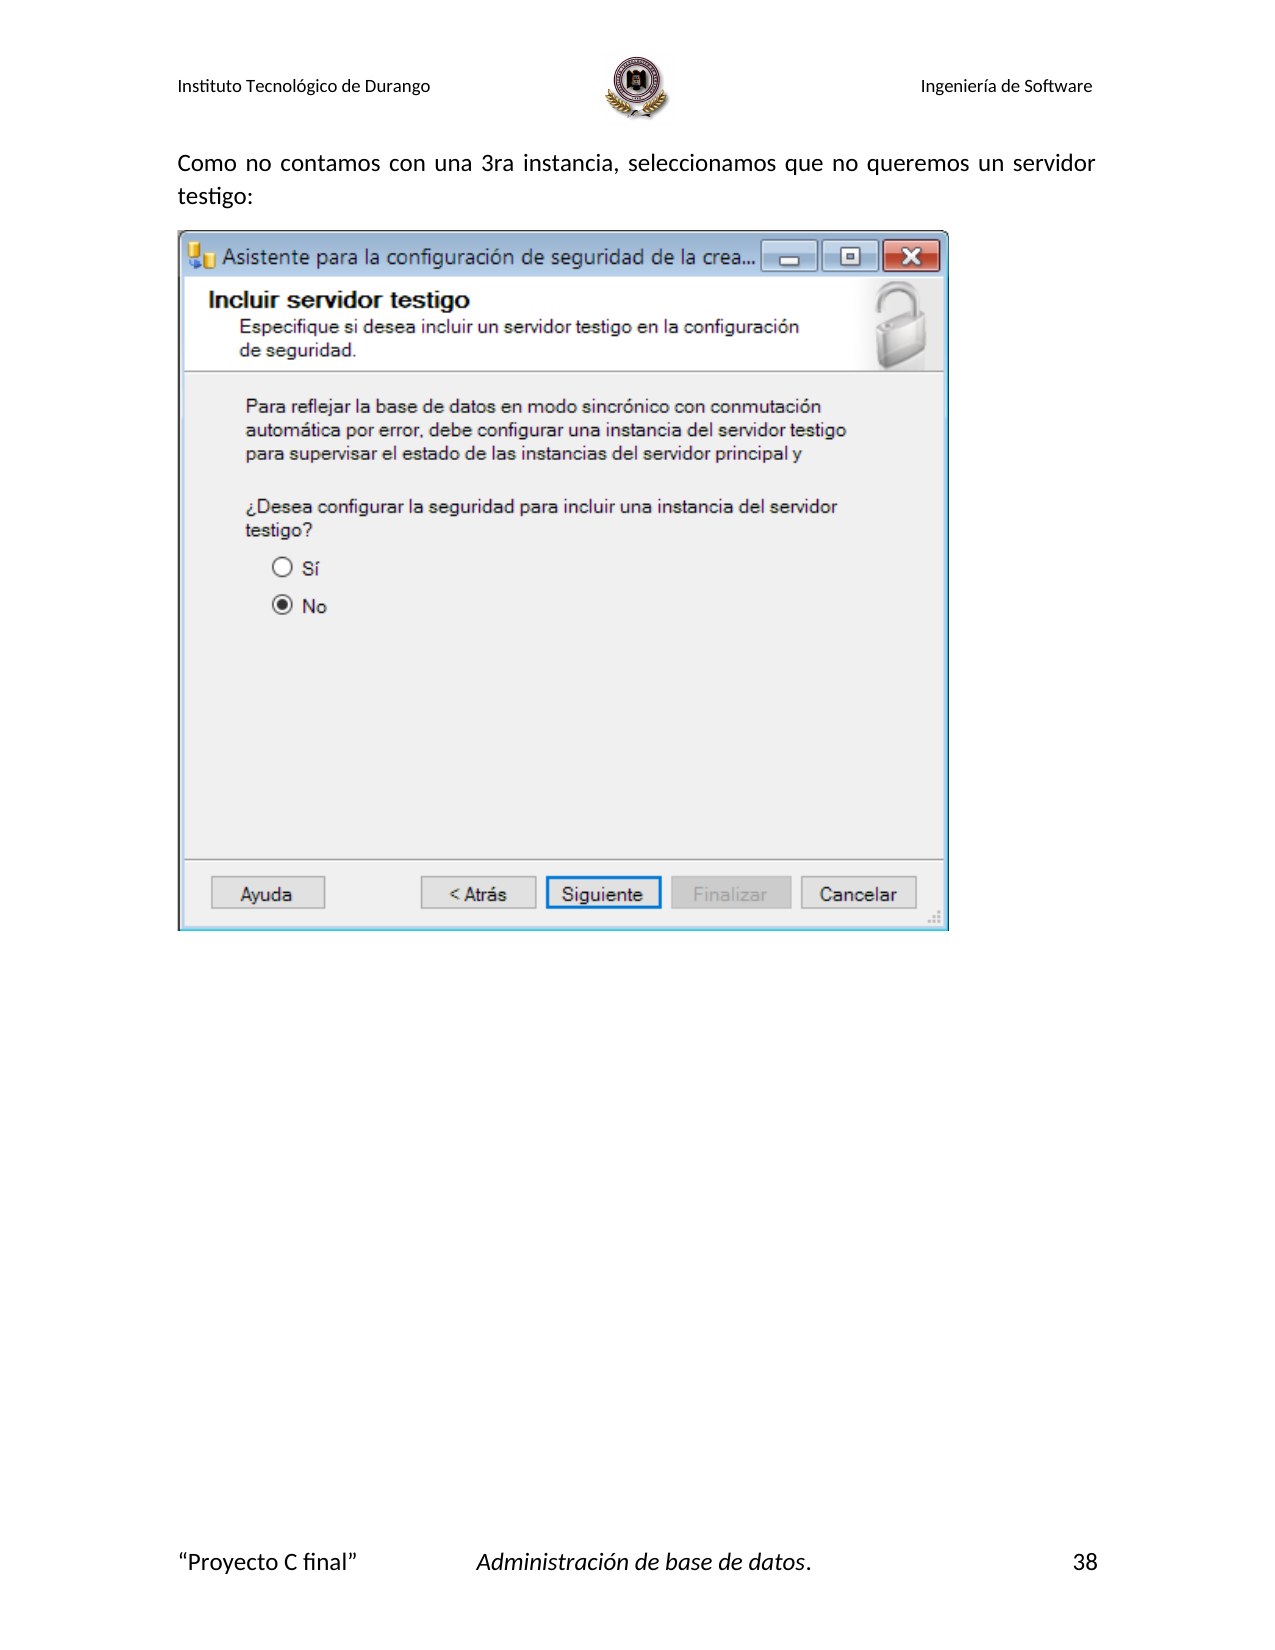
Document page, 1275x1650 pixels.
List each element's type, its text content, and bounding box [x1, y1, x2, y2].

picture [177, 230, 949, 931]
text Como no contamos con una 3ra instancia, seleccionamos que no queremos un servidor testigo: [177, 148, 1098, 211]
